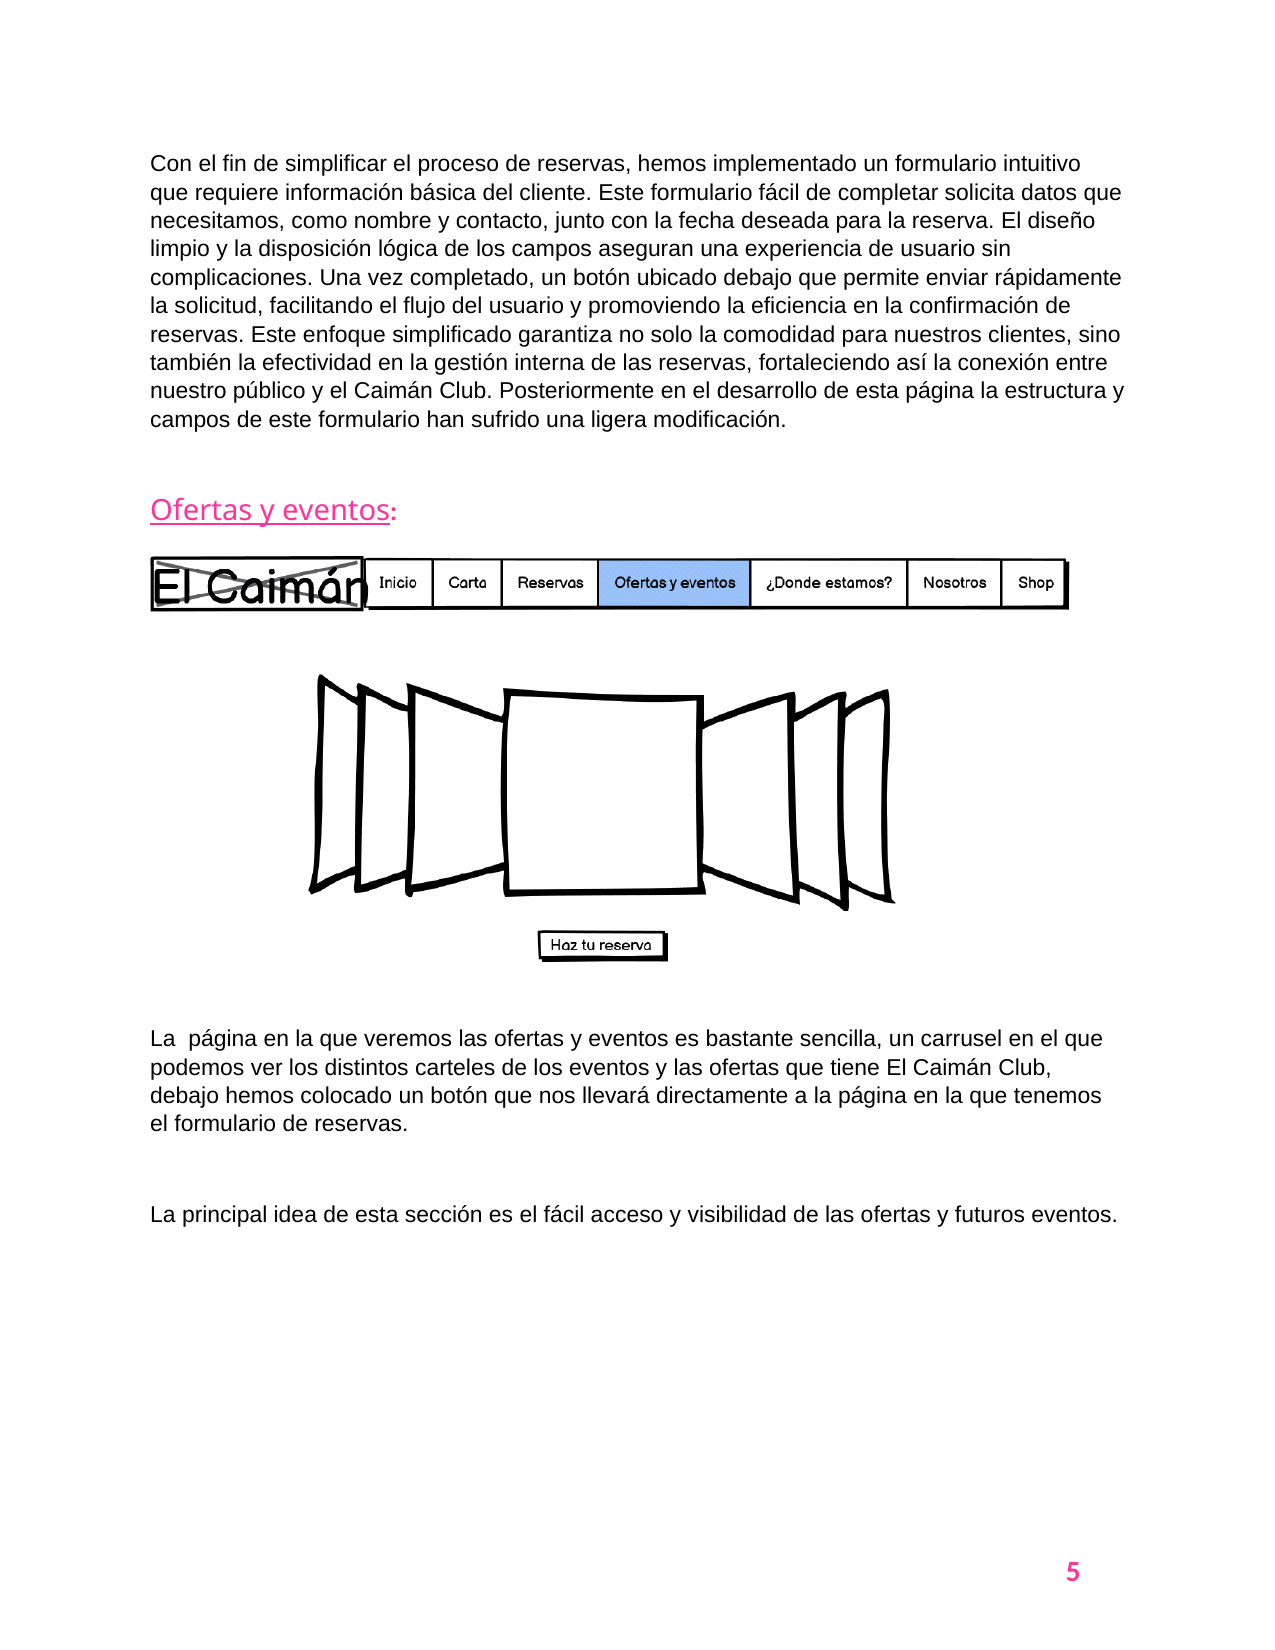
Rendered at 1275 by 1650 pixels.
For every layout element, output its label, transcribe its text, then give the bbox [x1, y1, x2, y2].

text La página en la que veremos las ofertas y eventos es bastante sencilla, un carrusel en el que podemos ver los distintos carteles de los eventos y las ofertas que tiene El Caimán Club, debajo hemos colocado un botón que nos llevará directamente a la página en la que tenemos el formulario de reservas. [150, 1025, 1125, 1137]
text La principal idea de esta sección es el fácil acceso y visibilidad de las ofertas y futuros eventos. [150, 1201, 1125, 1338]
text Ofertas y eventos: [150, 489, 1125, 554]
picture [150, 556, 1070, 962]
text Con el fin de simplificar el proceso de reservas, hemos implementado un formulario intuitivo que requiere información básica del cliente. Este formulario fácil de completar solicita datos que necesitamos, como nombre y contacto, junto con la fecha deseada para la reserva. El diseño limpio y la disposición lógica de los campos aseguran una experiencia de usuario sin complicaciones. Una vez completado, un botón ubicado debajo que permite enviar rápidamente la solicitud, facilitando el flujo del usuario y promoviendo la eficiencia en la confirmación de reservas. Este enfoque simplificado garantiza no solo la comodidad para nuestros clientes, sino también la efectividad en la gestión interna de las reservas, fortaleciendo así la conexión entre nuestro público y el Caimán Club. Posteriormente en el desarrollo de esta página la estructura y campos de este formulario han sufrido una ligera modificación. [150, 150, 1125, 432]
